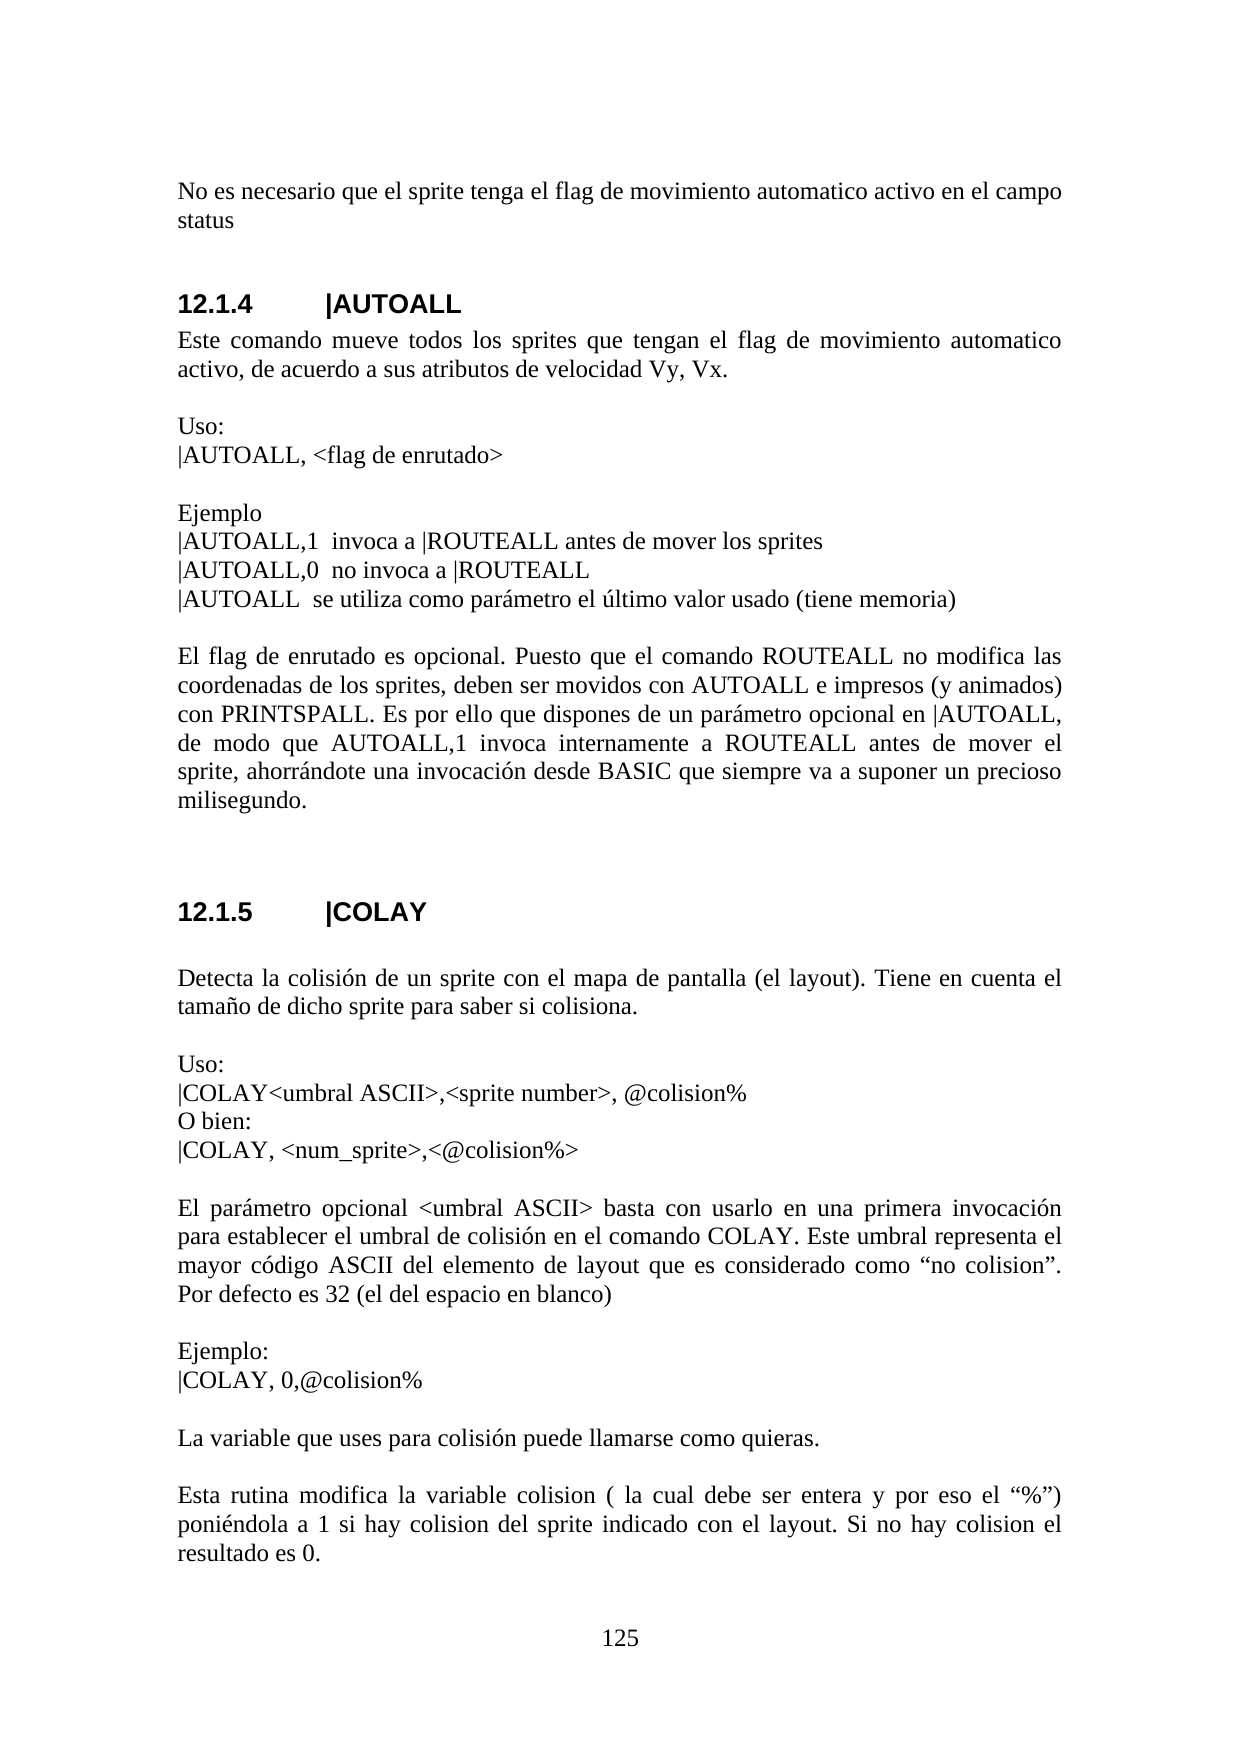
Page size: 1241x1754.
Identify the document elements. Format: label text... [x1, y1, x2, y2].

text |AUTOALL,0 no invoca a |ROUTEALL [177, 555, 1063, 584]
text La variable que uses para colisión puede llamarse como quieras. [177, 1423, 1063, 1451]
text |COLAY, 0,@colision% [177, 1365, 1063, 1394]
text O bien: [177, 1106, 1063, 1135]
text Uso: [177, 1049, 1063, 1078]
text El flag de enrutado es opcional. Puesto que el comando ROUTEALL no modifica las coordenadas de los sprites, deben ser movidos con AUTOALL e impresos (y animados) con PRINTSPALL. Es por ello que dispones de un parámetro opcional en |AUTOALL, de modo que AUTOALL,1 invoca internamente a ROUTEALL antes de mover el sprite, ahorrándote una invocación desde BASIC que siempre va a suponer un precioso milisegundo. [177, 641, 1063, 814]
text El parámetro opcional <umbral ASCII> basta con usarlo en una primera invocación para establecer el umbral de colisión en el comando COLAY. Este umbral representa el mayor código ASCII del elemento de layout que es considerado como “no colision”. Por defecto es 32 (el del espacio en blanco) [177, 1193, 1063, 1308]
text |AUTOALL se utiliza como parámetro el último valor usado (tiene memoria) [177, 584, 1063, 613]
text No es necesario que el sprite tenga el flag de movimiento automatico activo en el campo status [177, 176, 1063, 234]
text Ejemplo [177, 498, 1063, 526]
text Detecta la colisión de un sprite con el mapa de pantalla (el layout). Tiene en cuenta el tamaño de dicho sprite para saber si colisiona. [177, 963, 1063, 1020]
text |COLAY, <num_sprite>,<@colision%> [177, 1135, 1063, 1164]
text Ejemplo: [177, 1336, 1063, 1365]
text |AUTOALL,1 invoca a |ROUTEALL antes de mover los sprites [177, 526, 1063, 555]
subtitle |COLAY [177, 896, 1063, 928]
text Este comando mueve todos los sprites que tengan el flag de movimiento automatico activo, de acuerdo a sus atributos de velocidad Vy, Vx. [177, 325, 1063, 383]
text Uso: [177, 411, 1063, 440]
subtitle |AUTOALL [177, 288, 1063, 319]
text |COLAY<umbral ASCII>,<sprite number>, @colision% [177, 1078, 1063, 1106]
text Esta rutina modifica la variable colision ( la cual debe ser entera y por eso el “%”) poniéndola a 1 si hay colision del sprite indicado con el layout. Si no hay colision el resultado es 0. [177, 1480, 1063, 1566]
text |AUTOALL, <flag de enrutado> [177, 440, 1063, 469]
